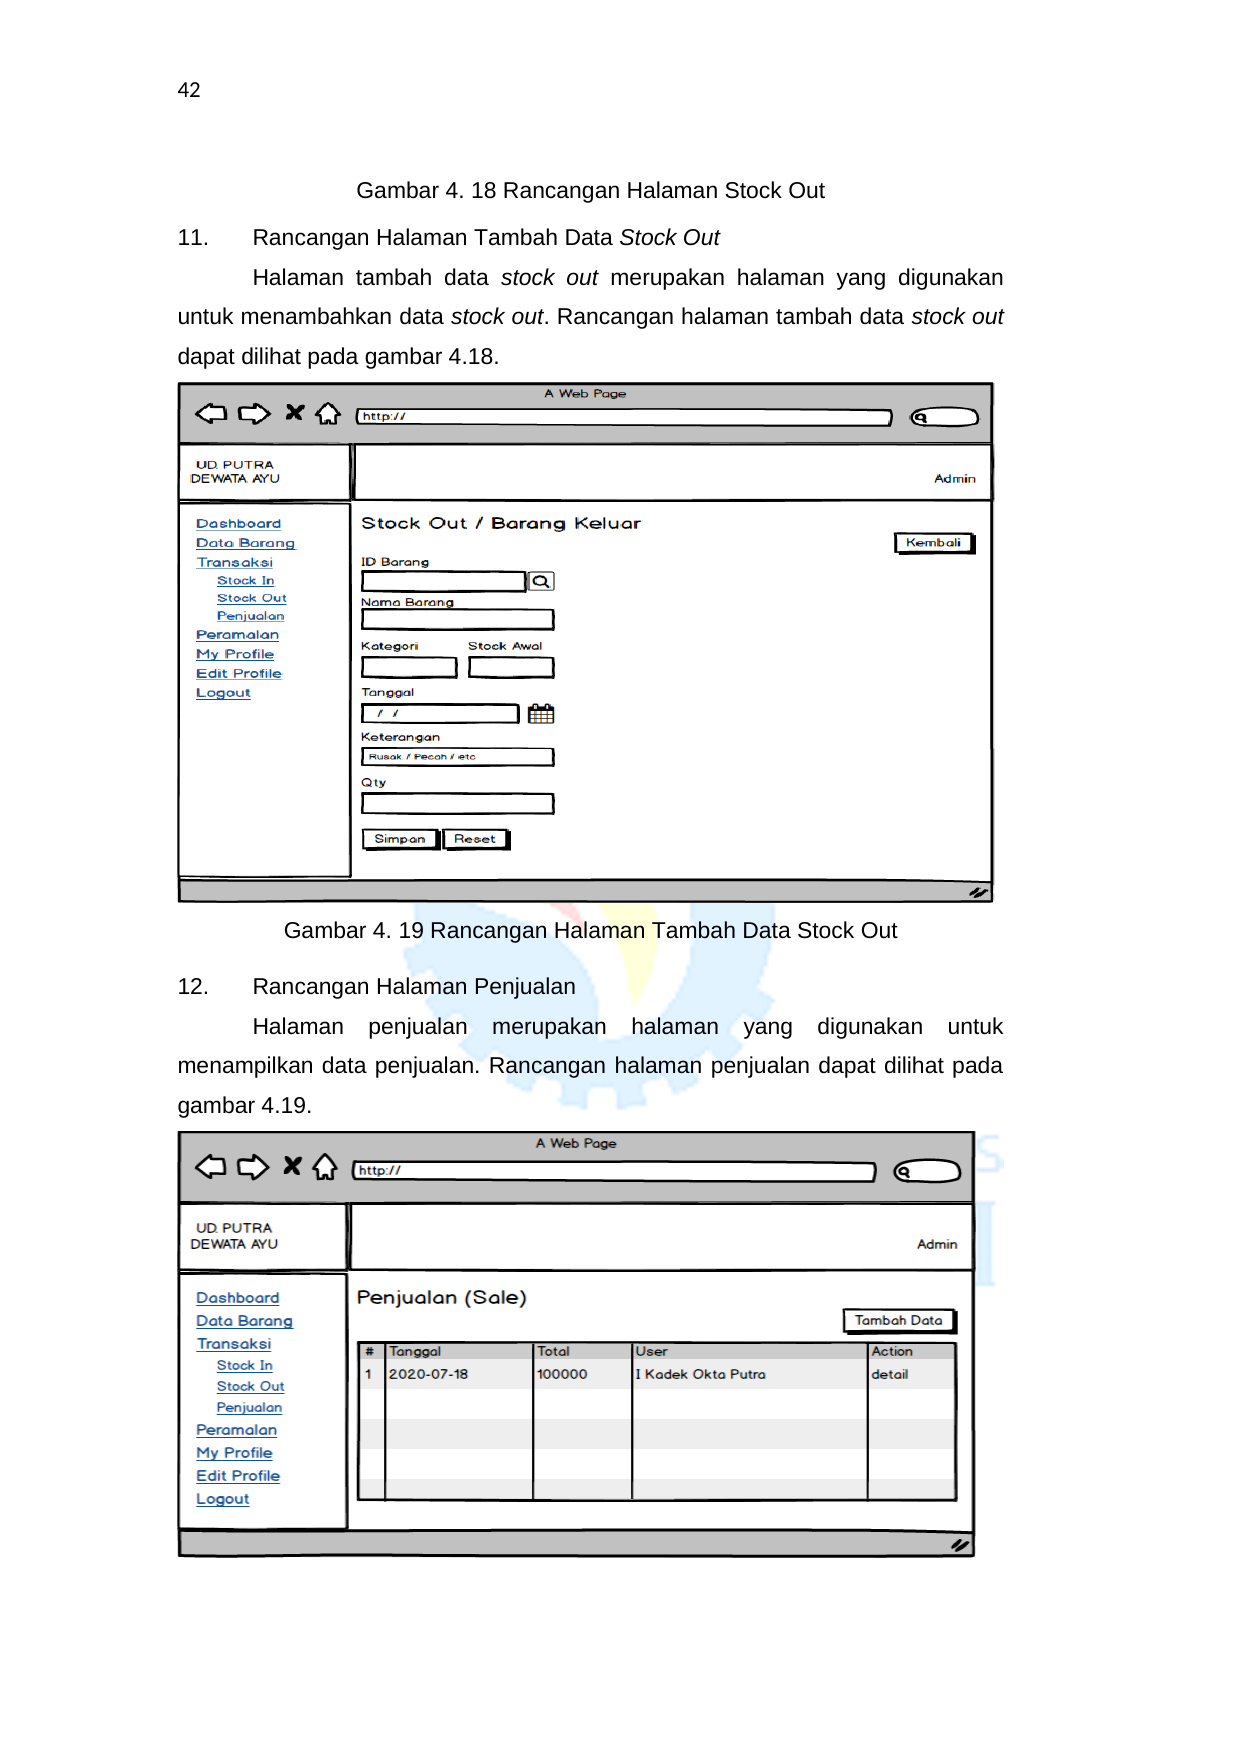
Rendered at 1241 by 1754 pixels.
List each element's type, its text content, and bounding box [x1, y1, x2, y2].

text Gambar 4. 18 Rancangan Halaman Stock Out [177, 177, 1004, 203]
list Rancangan Halaman Penjualan [177, 973, 1004, 999]
text Halaman penjualan merupakan halaman yang digunakan untuk menampilkan data penjualan. Rancangan halaman penjualan dapat dilihat pada gambar 4.19. [177, 1013, 1004, 1118]
picture [177, 382, 995, 903]
text Gambar 4. 19 Rancangan Halaman Tambah Data Stock Out [177, 917, 1004, 943]
list Rancangan Halaman Tambah Data Stock Out [177, 224, 1004, 251]
text Halaman tambah data stock out merupakan halaman yang digunakan untuk menambahkan data stock out. Rancangan halaman tambah data stock out dapat dilihat pada gambar 4.18. [177, 264, 1004, 369]
picture [177, 1131, 976, 1558]
